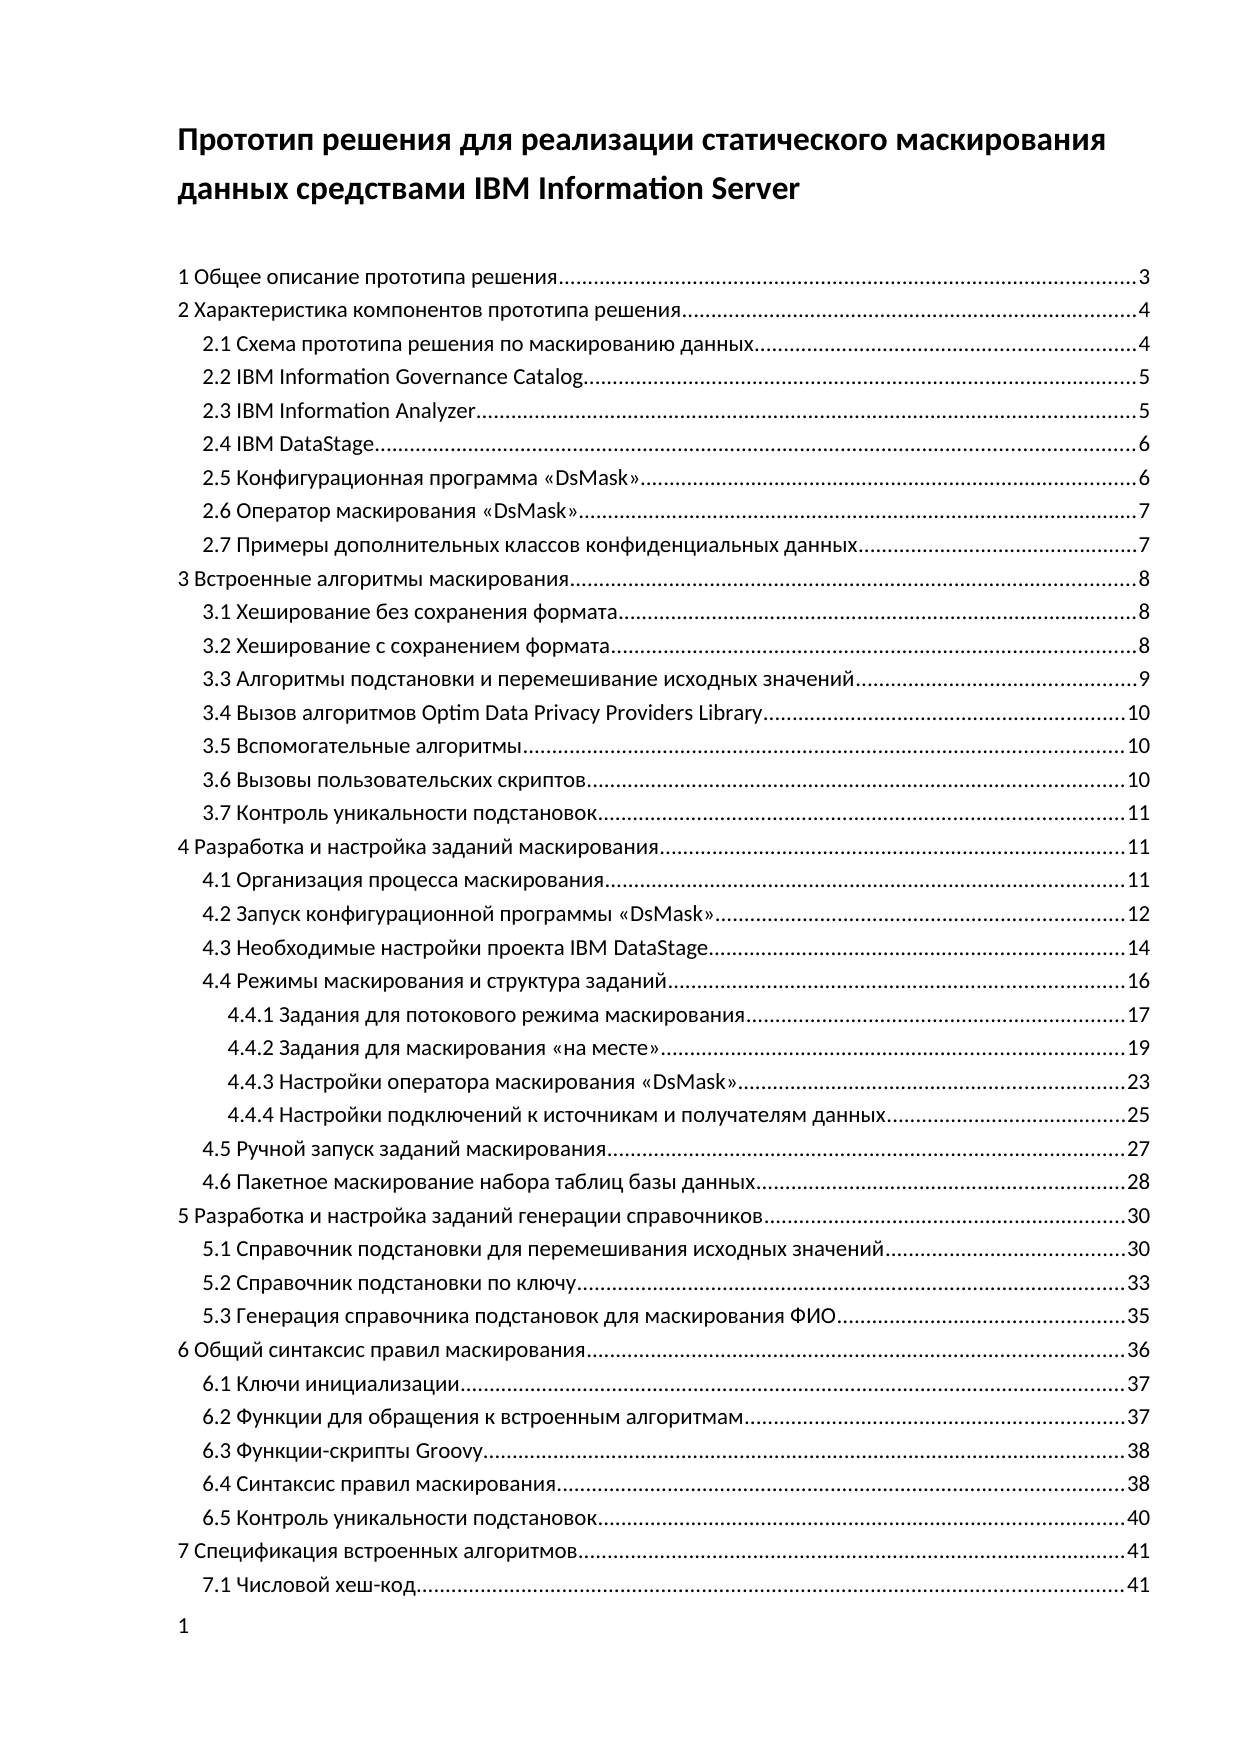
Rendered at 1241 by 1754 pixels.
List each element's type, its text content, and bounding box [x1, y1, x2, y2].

text 2.4 IBM DataStage 6 [202, 429, 1152, 458]
text 1 Общее описание прототипа решения 3 [177, 262, 1152, 290]
text 4 Разработка и настройка заданий маскирования 11 [177, 832, 1152, 860]
text 3.7 Контроль уникальности подстановок 11 [202, 798, 1152, 827]
text 5.1 Справочник подстановки для перемешивания исходных значений 30 [202, 1234, 1152, 1263]
text 2.7 Примеры дополнительных классов конфиденциальных данных 7 [202, 530, 1152, 558]
text 3.1 Хеширование без сохранения формата 8 [202, 597, 1152, 625]
text 6.3 Функции-скрипты Groovy 38 [202, 1436, 1152, 1464]
text 5.3 Генерация справочника подстановок для маскирования ФИО 35 [202, 1302, 1152, 1330]
text 6.2 Функции для обращения к встроенным алгоритмам 37 [202, 1402, 1152, 1430]
text 4.4.3 Настройки оператора маскирования «DsMask» 23 [227, 1067, 1152, 1095]
text 3.4 Вызов алгоритмов Optim Data Privacy Providers Library 10 [202, 698, 1152, 726]
text 4.4.2 Задания для маскирования «на месте» 19 [227, 1033, 1152, 1061]
text 2.6 Оператор маскирования «DsMask» 7 [202, 497, 1152, 525]
text 3.6 Вызовы пользовательских скриптов 10 [202, 765, 1152, 793]
text 3.2 Хеширование с сохранением формата 8 [202, 631, 1152, 659]
text 3.5 Вспомогательные алгоритмы 10 [202, 731, 1152, 759]
text 4.3 Необходимые настройки проекта IBM DataStage 14 [202, 933, 1152, 961]
text 2.2 IBM Information Governance Catalog 5 [202, 362, 1152, 391]
text 4.5 Ручной запуск заданий маскирования 27 [202, 1134, 1152, 1162]
text 4.4 Режимы маскирования и структура заданий 16 [202, 966, 1152, 994]
text 2.5 Конфигурационная программа «DsMask» 6 [202, 463, 1152, 491]
text 2.1 Схема прототипа решения по маскированию данных 4 [202, 329, 1152, 357]
text 6.5 Контроль уникальности подстановок 40 [202, 1503, 1152, 1531]
text 4.6 Пакетное маскирование набора таблиц базы данных 28 [202, 1167, 1152, 1196]
text 6.4 Синтаксис правил маскирования 38 [202, 1469, 1152, 1497]
text 7.1 Числовой хеш-код 41 [202, 1570, 1152, 1598]
text 2 Характеристика компонентов прототипа решения 4 [177, 295, 1152, 323]
text 3 Встроенные алгоритмы маскирования 8 [177, 564, 1152, 592]
text 5 Разработка и настройка заданий генерации справочников 30 [177, 1201, 1152, 1229]
text 7 Спецификация встроенных алгоритмов 41 [177, 1536, 1152, 1564]
text 4.4.4 Настройки подключений к источникам и получателям данных 25 [227, 1100, 1152, 1128]
text 4.1 Организация процесса маскирования 11 [202, 866, 1152, 894]
text 6.1 Ключи инициализации 37 [202, 1369, 1152, 1397]
text 5.2 Справочник подстановки по ключу 33 [202, 1268, 1152, 1296]
text 4.4.1 Задания для потокового режима маскирования 17 [227, 1000, 1152, 1028]
text 2.3 IBM Information Analyzer 5 [202, 396, 1152, 424]
text 6 Общий синтаксис правил маскирования 36 [177, 1335, 1152, 1363]
text 4.2 Запуск конфигурационной программы «DsMask» 12 [202, 899, 1152, 927]
text 3.3 Алгоритмы подстановки и перемешивание исходных значений 9 [202, 664, 1152, 692]
text Прототип решения для реализации статического маскирования данных средствами IBM Information Server [177, 118, 1152, 208]
